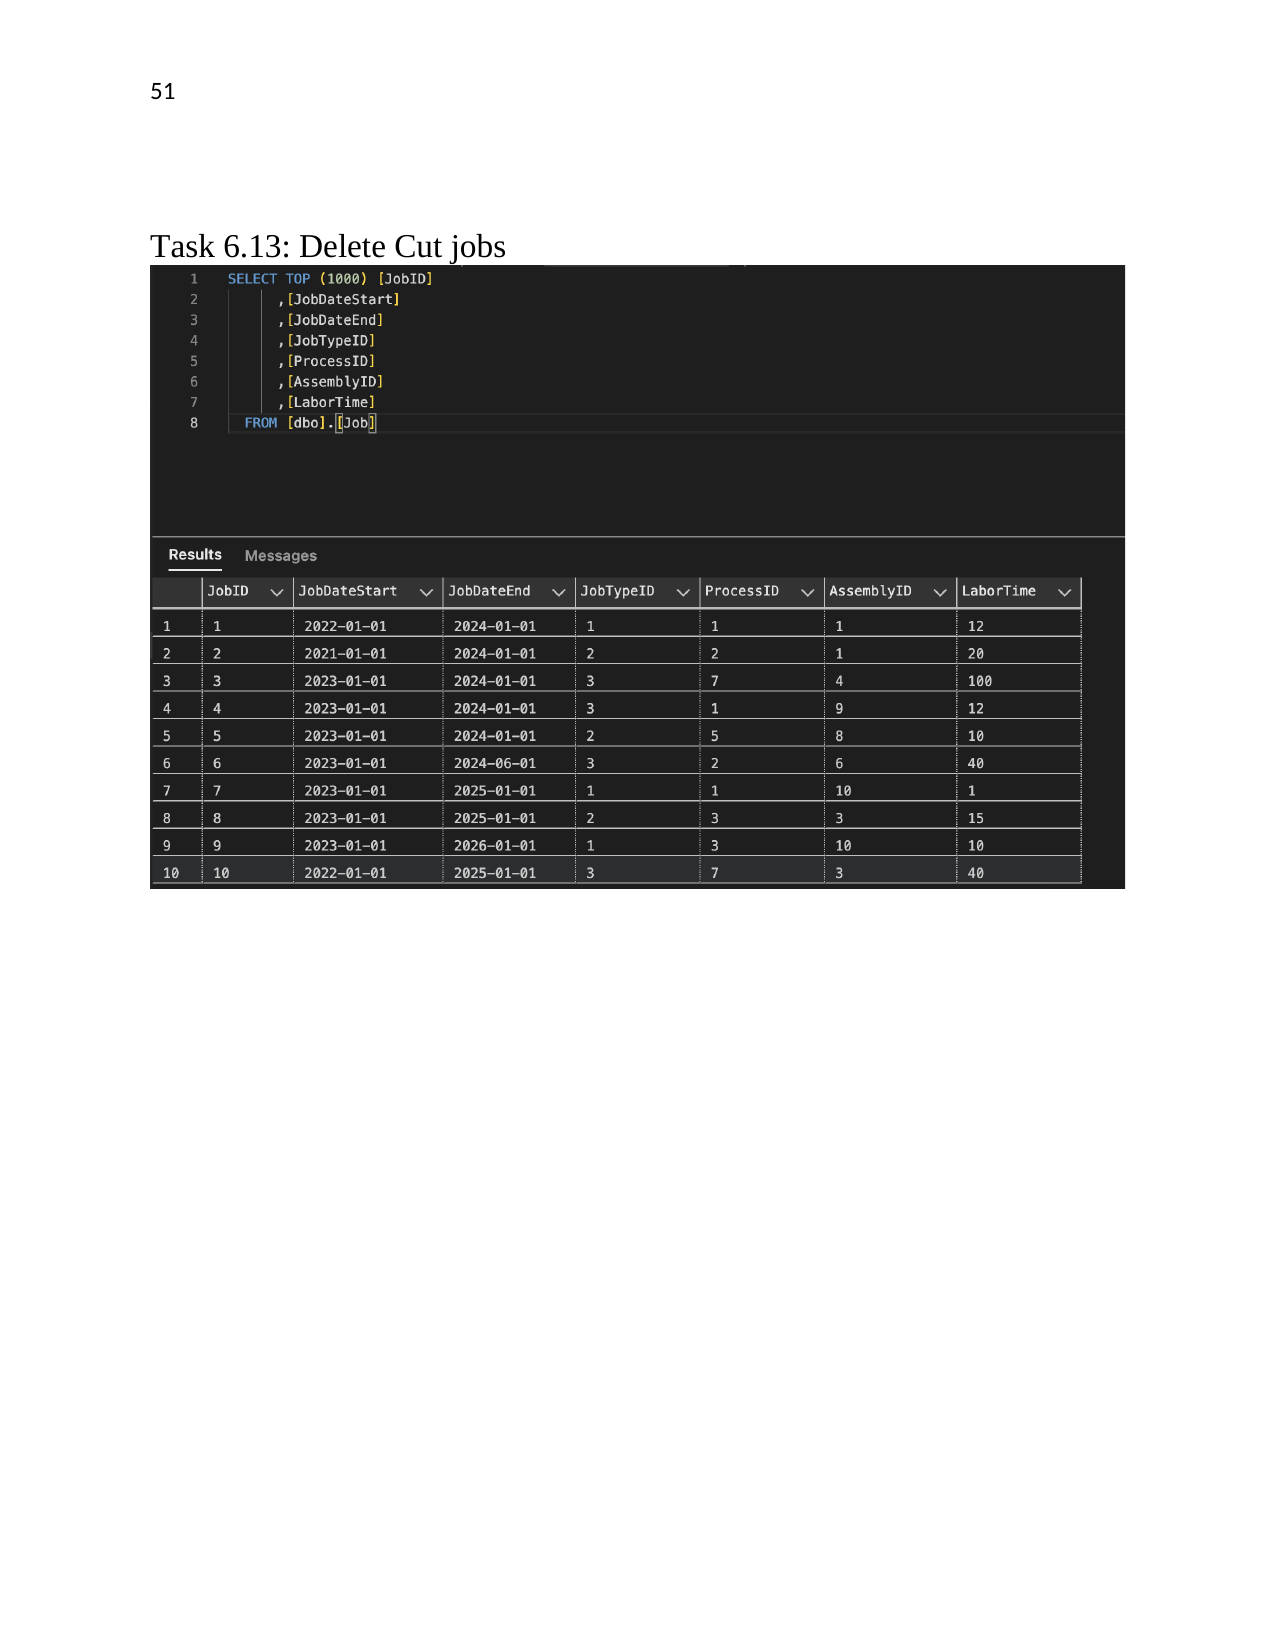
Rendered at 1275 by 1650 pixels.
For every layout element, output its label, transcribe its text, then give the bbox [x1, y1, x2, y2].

picture [150, 265, 1125, 889]
text Task 6.13: Delete Cut jobs [150, 227, 1125, 265]
